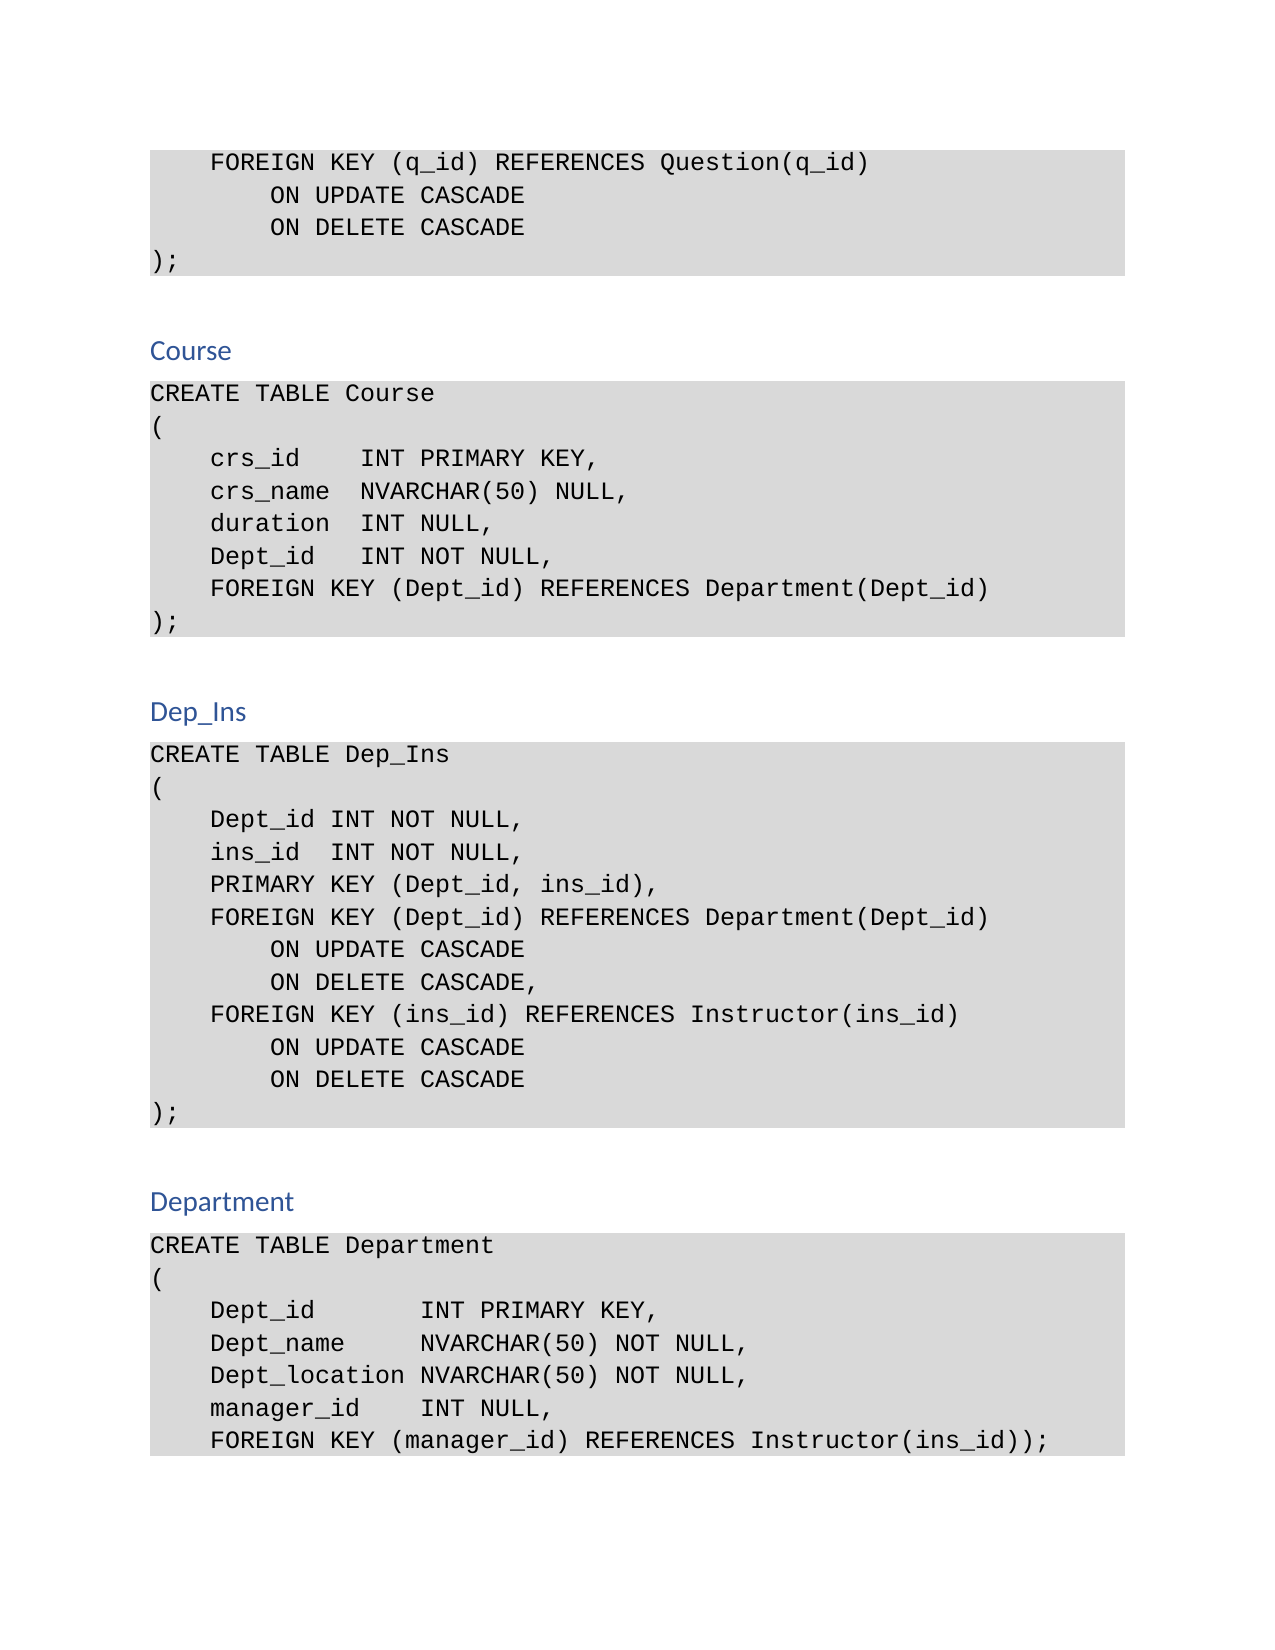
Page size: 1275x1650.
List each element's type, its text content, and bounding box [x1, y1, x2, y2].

text FOREIGN KEY (ins_id) REFERENCES Instructor(ins_id) [150, 1002, 1125, 1030]
text CREATE TABLE Department [150, 1233, 1125, 1261]
text ( [150, 1265, 1125, 1294]
subtitle Department [150, 1183, 1125, 1219]
text FOREIGN KEY (Dept_id) REFERENCES Department(Dept_id) [150, 576, 1125, 604]
text ON DELETE CASCADE, [150, 969, 1125, 998]
text FOREIGN KEY (q_id) REFERENCES Question(q_id) [150, 150, 1125, 178]
text FOREIGN KEY (Dept_id) REFERENCES Department(Dept_id) [150, 904, 1125, 933]
text Dept_id INT PRIMARY KEY, [150, 1298, 1125, 1326]
text FOREIGN KEY (manager_id) REFERENCES Instructor(ins_id)); [150, 1428, 1125, 1456]
text Dept_name NVARCHAR(50) NOT NULL, [150, 1330, 1125, 1359]
text ON UPDATE CASCADE [150, 182, 1125, 211]
text PRIMARY KEY (Dept_id, ins_id), [150, 872, 1125, 900]
text ); [150, 1099, 1125, 1128]
text CREATE TABLE Dep_Ins [150, 742, 1125, 770]
text ( [150, 413, 1125, 442]
text ( [150, 774, 1125, 803]
subtitle Course [150, 332, 1125, 367]
text crs_id INT PRIMARY KEY, [150, 446, 1125, 474]
text ON DELETE CASCADE [150, 1067, 1125, 1095]
text ); [150, 608, 1125, 637]
text ); [150, 247, 1125, 276]
text Dept_location NVARCHAR(50) NOT NULL, [150, 1363, 1125, 1391]
text crs_name NVARCHAR(50) NULL, [150, 478, 1125, 507]
text Dept_id INT NOT NULL, [150, 543, 1125, 572]
text ON UPDATE CASCADE [150, 1034, 1125, 1063]
text duration INT NULL, [150, 511, 1125, 539]
text manager_id INT NULL, [150, 1395, 1125, 1424]
subtitle Dep_Ins [150, 693, 1125, 728]
text ON UPDATE CASCADE [150, 937, 1125, 965]
text CREATE TABLE Course [150, 381, 1125, 409]
text ins_id INT NOT NULL, [150, 839, 1125, 868]
text Dept_id INT NOT NULL, [150, 807, 1125, 835]
text ON DELETE CASCADE [150, 215, 1125, 243]
